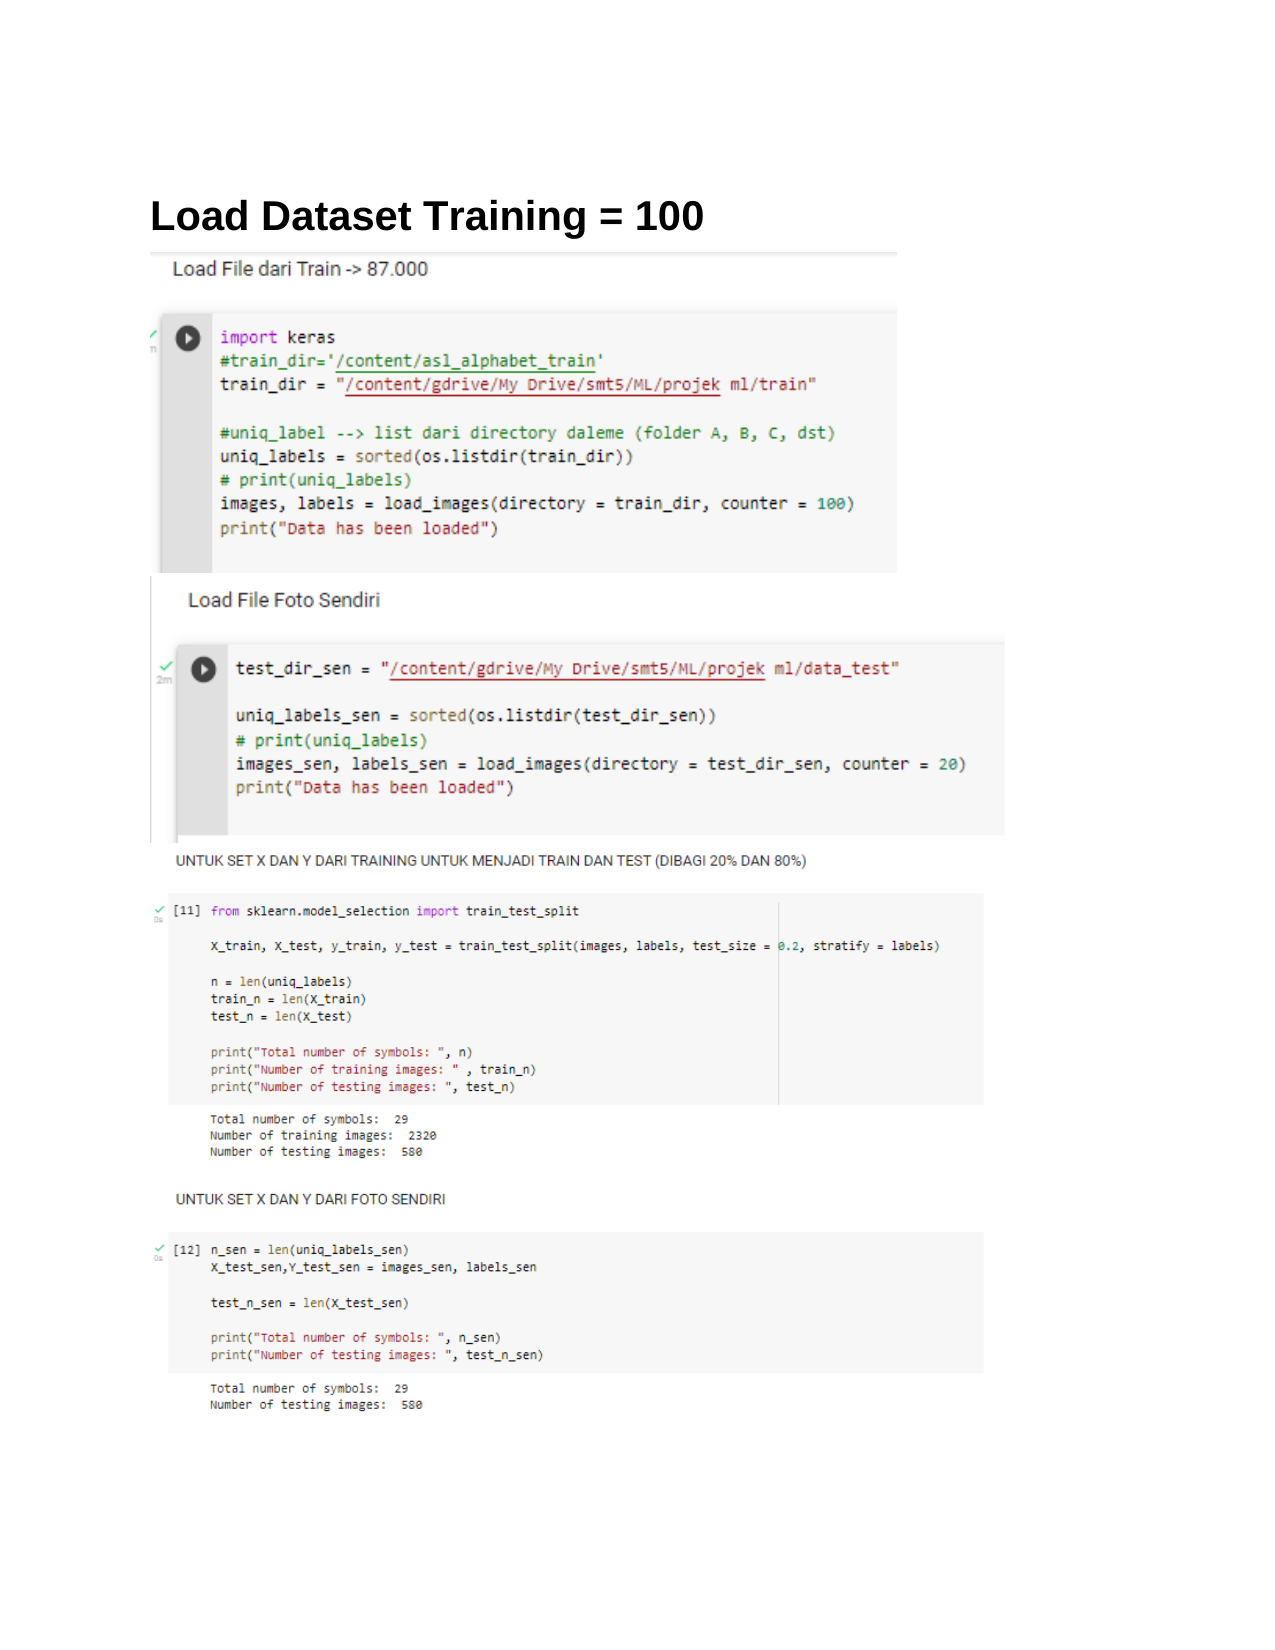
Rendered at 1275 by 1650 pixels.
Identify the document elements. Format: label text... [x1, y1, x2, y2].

picture [150, 252, 897, 573]
picture [150, 576, 1005, 843]
picture [150, 846, 984, 1417]
subtitle Load Dataset Training = 100 [150, 192, 1125, 239]
